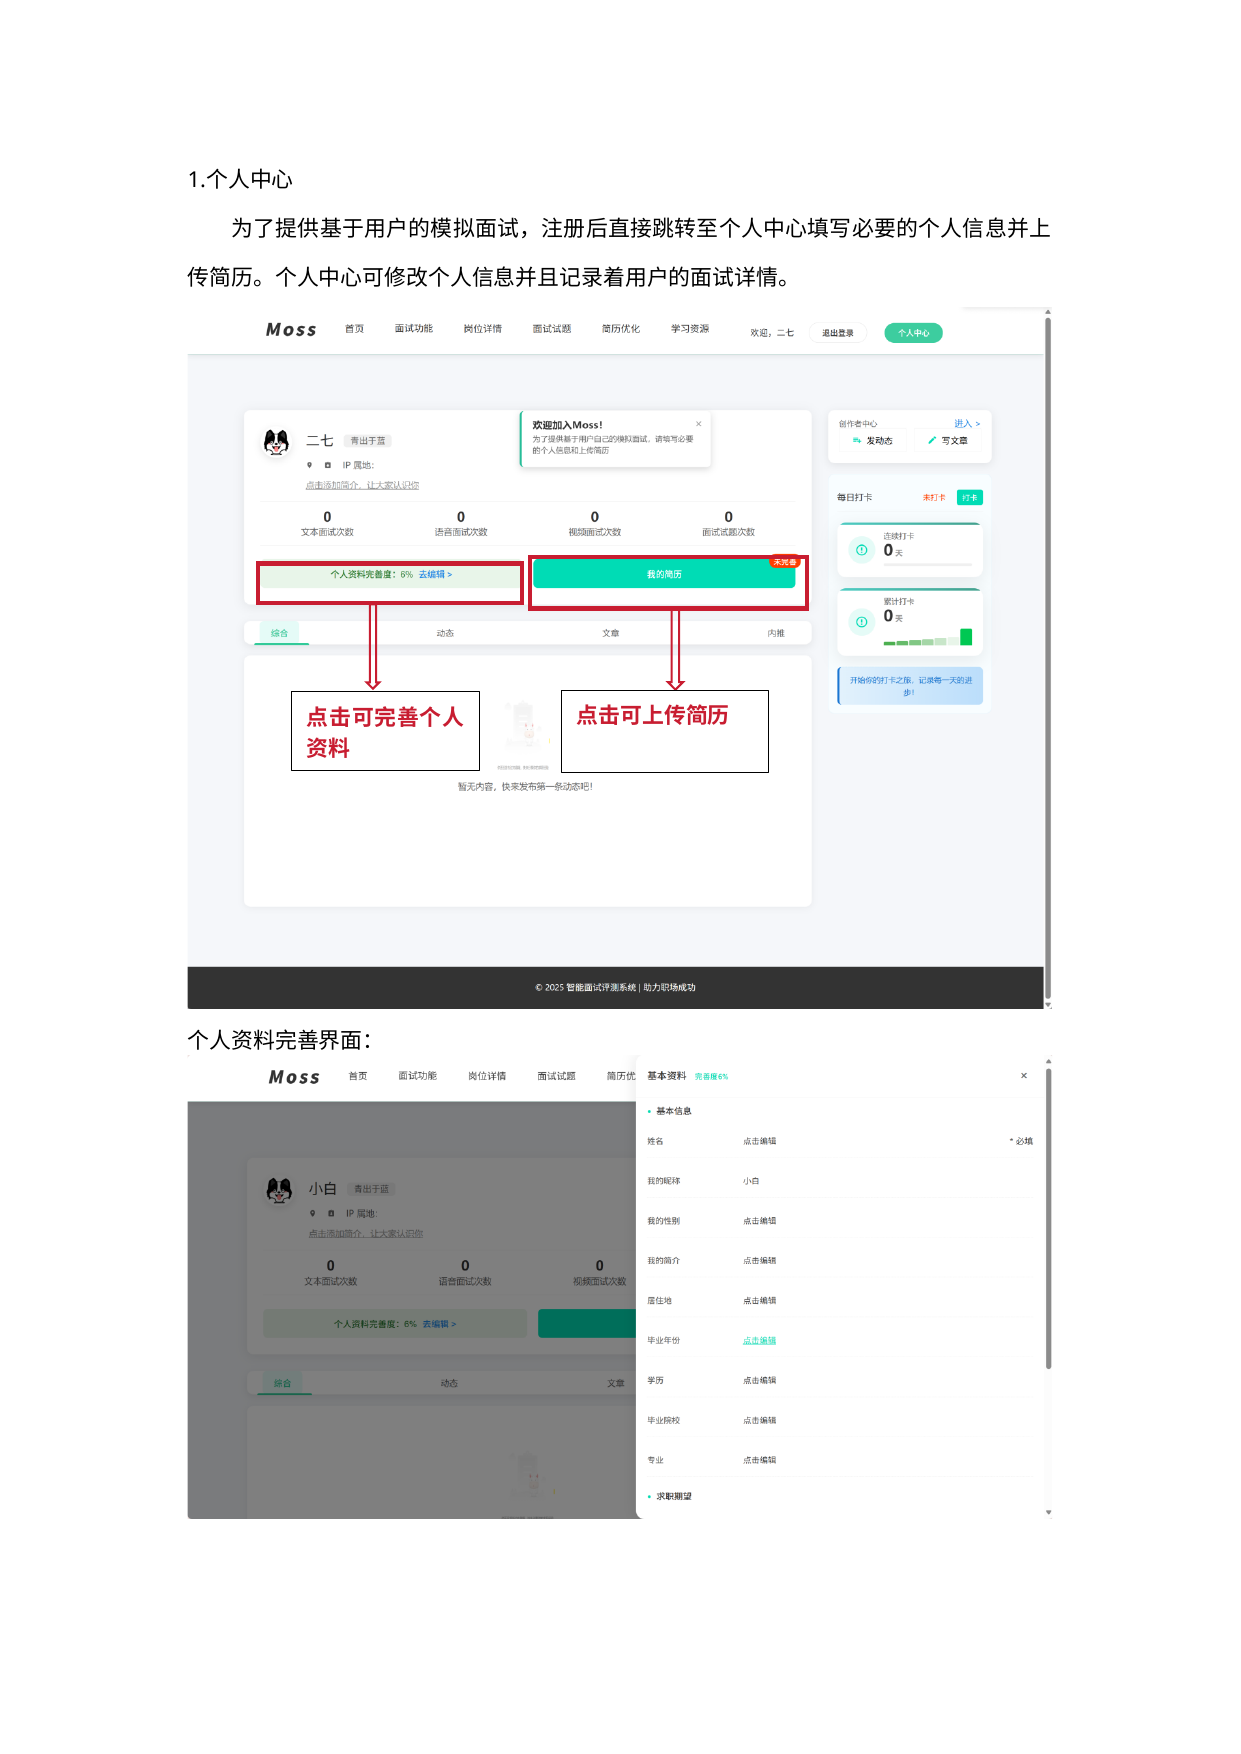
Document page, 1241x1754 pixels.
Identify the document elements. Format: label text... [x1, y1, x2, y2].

text 个人资料完善界面： [187, 1022, 1053, 1055]
picture [187, 307, 1052, 1009]
text 1.个人中心 [187, 162, 1053, 194]
picture [187, 1055, 1053, 1519]
text 为了提供基于用户的模拟面试，注册后直接跳转至个人中心填写必要的个人信息并上传简历。个人中心可修改个人信息并且记录着用户的面试详情。 [187, 210, 1053, 292]
